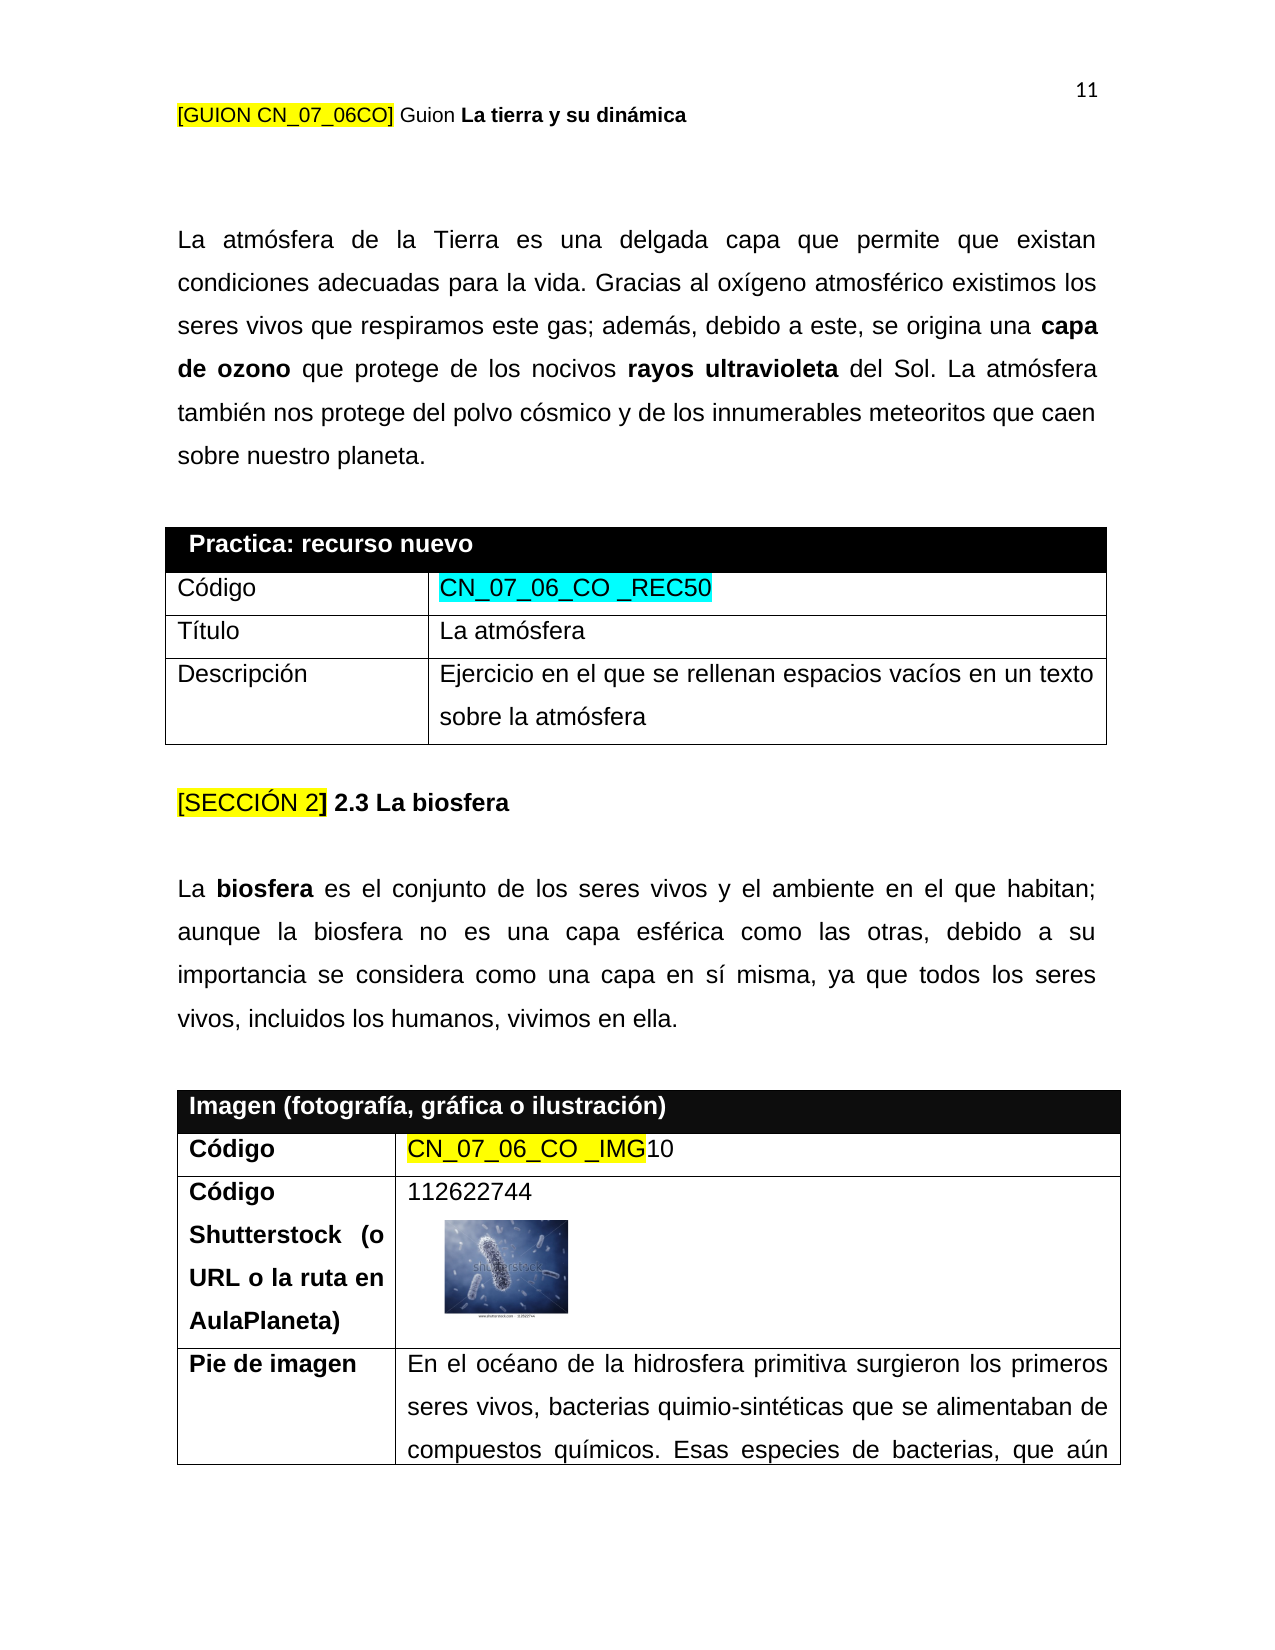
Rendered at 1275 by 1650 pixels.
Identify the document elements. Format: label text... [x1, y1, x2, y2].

table_cell Descripción [166, 659, 428, 744]
text La atmósfera de la Tierra es una delgada capa que permite que existan condiciones adecuadas para la vida. Gracias al oxígeno atmosférico existimos los seres vivos que respiramos este gas; además, debido a este, se origina una capa de ozono que protege de los nocivos rayos ultravioleta del Sol. La atmósfera también nos protege del polvo cósmico y de los innumerables meteoritos que caen sobre nuestro planeta. [177, 225, 1098, 469]
table_cell Título [166, 616, 428, 658]
table_cell Pie de imagen [178, 1349, 395, 1464]
table_cell 112622744 [396, 1177, 1120, 1348]
table_header Imagen (fotografía, gráfica o ilustración) [178, 1091, 1120, 1133]
table_cell CN_07_06_CO _IMG10 [396, 1134, 1120, 1176]
text [SECCIÓN 2] 2.3 La biosfera [327, 788, 1098, 817]
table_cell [396, 1349, 1120, 1464]
table_cell Ejercicio en el que se rellenan espacios vacíos en un texto sobre la atmósfera [429, 659, 1106, 744]
text La biosfera es el conjunto de los seres vivos y el ambiente en el que habitan; aunque la biosfera no es una capa esférica como las otras, debido a su importancia se considera como una capa en sí misma, ya que todos los seres vivos, incluidos los humanos, vivimos en ella. [177, 874, 1098, 1032]
table_cell CN_07_06_CO _REC50 [429, 573, 1106, 615]
table_cell Código [166, 573, 428, 615]
table_cell Código [178, 1134, 395, 1176]
table_cell La atmósfera [429, 616, 1106, 658]
picture [444, 1220, 569, 1319]
table_header [166, 528, 177, 572]
table_cell Código Shutterstock (o URL o la ruta en AulaPlaneta) [178, 1177, 395, 1348]
